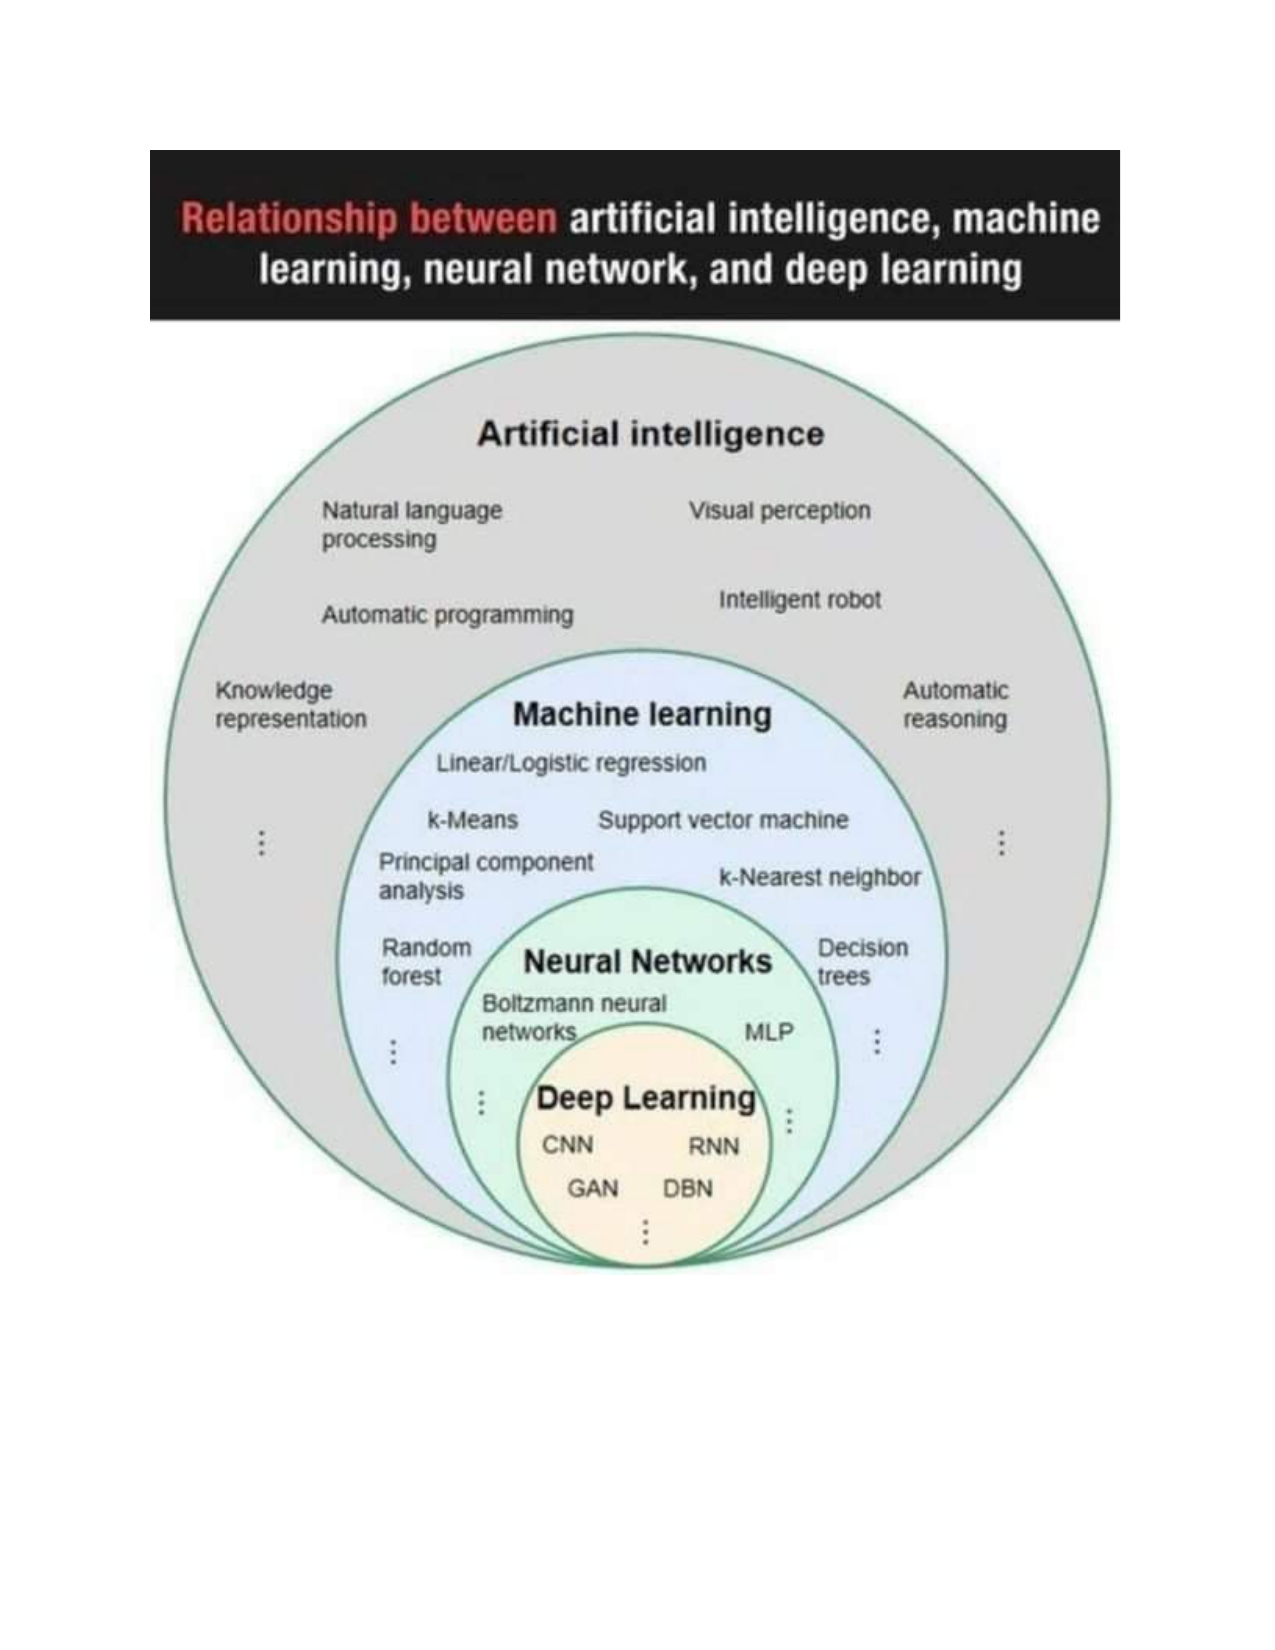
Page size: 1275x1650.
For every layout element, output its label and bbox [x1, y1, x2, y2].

picture [150, 150, 1121, 1275]
